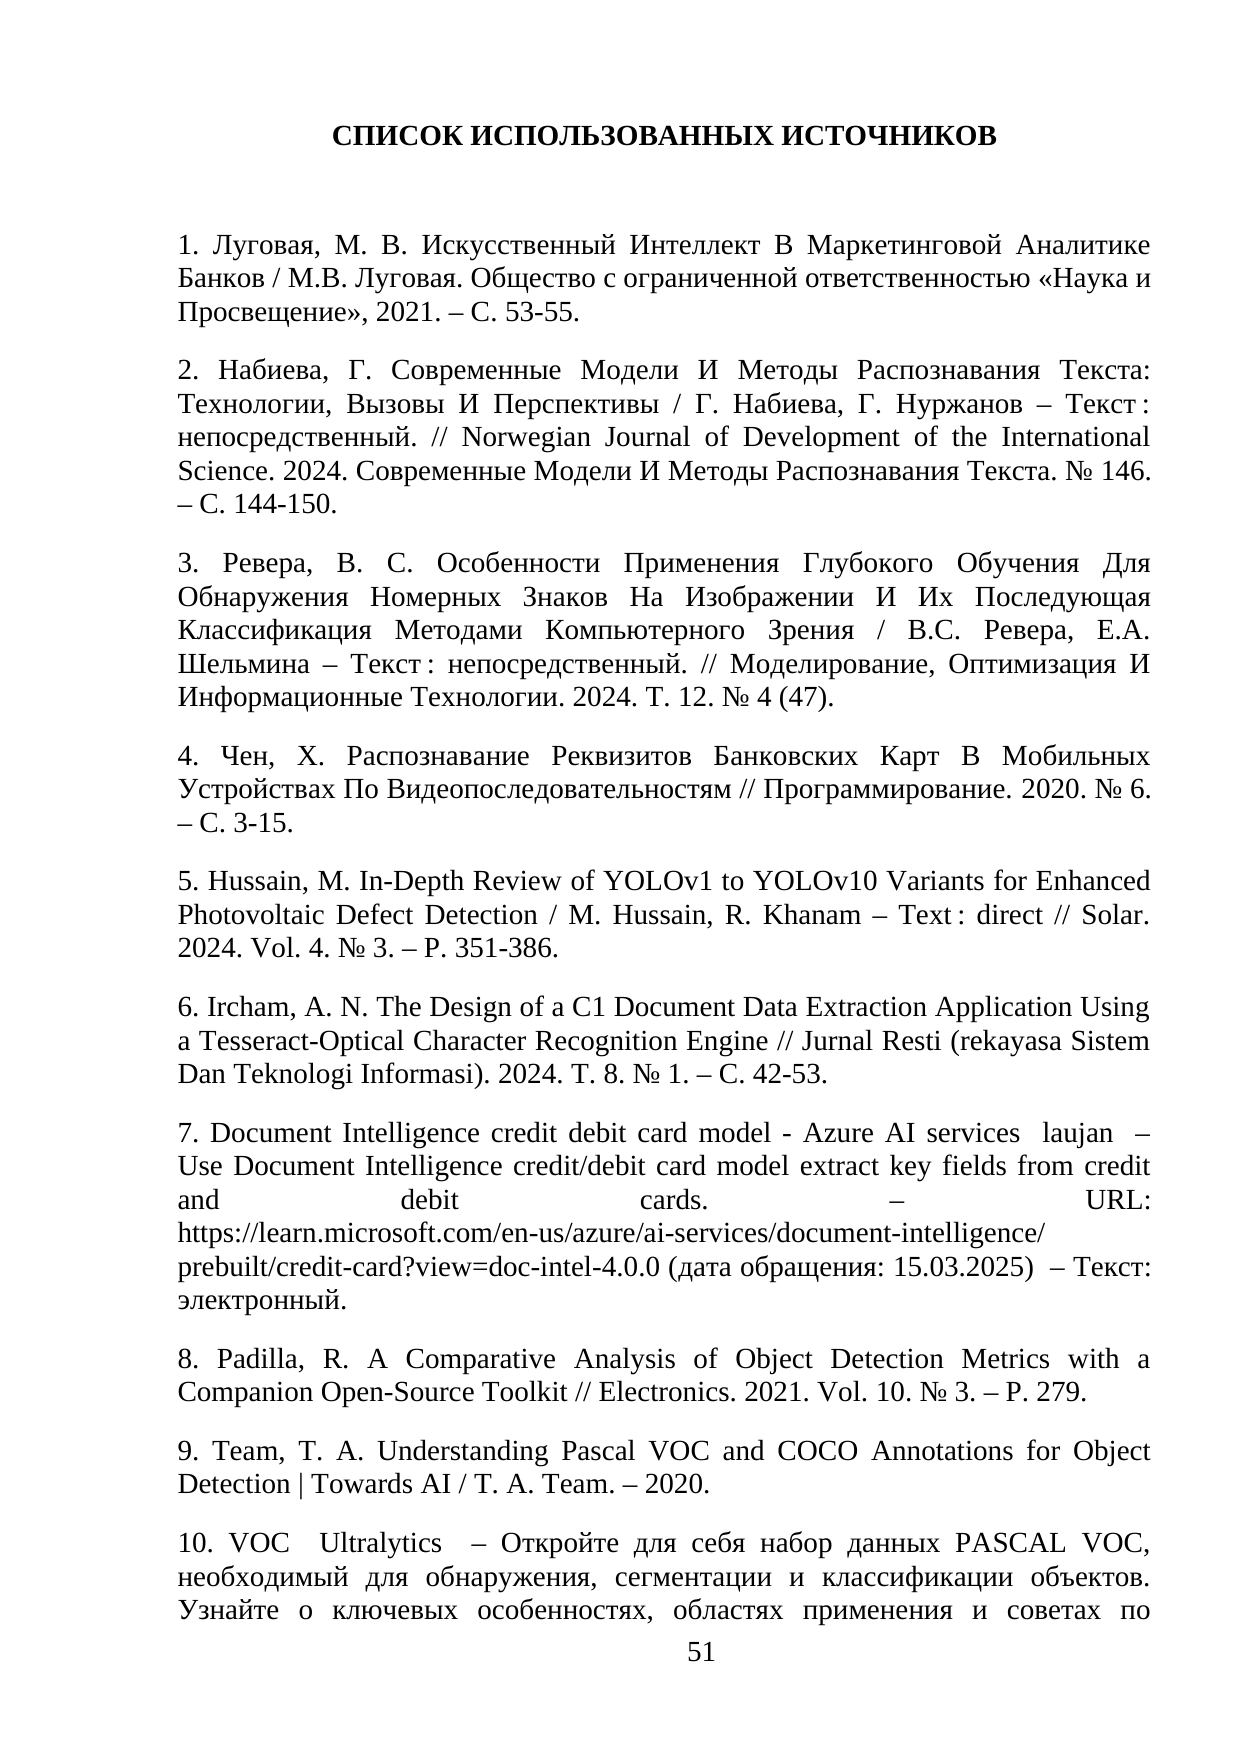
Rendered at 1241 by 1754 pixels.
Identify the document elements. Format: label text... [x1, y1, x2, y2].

text 4. Чен, Х. Распознавание Реквизитов Банковских Карт В Мобильных Устройствах По Видеопоследовательностям // Программирование. 2020. № 6. – С. 3-15. [177, 738, 1152, 838]
text 6. Ircham, A. N. The Design of a C1 Document Data Extraction Application Using a Tesseract-Optical Character Recognition Engine // Jurnal Resti (rekayasa Sistem Dan Teknologi Informasi). 2024. Т. 8. № 1. – С. 42-53. [177, 989, 1152, 1090]
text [177, 1525, 1152, 1626]
text 2. Набиева, Г. Современные Модели И Методы Распознавания Текста: Технологии, Вызовы И Перспективы / Г. Набиева, Г. Нуржанов – Текст : непосредственный. // Norwegian Journal of Development of the International Science. 2024. Современные Модели И Методы Распознавания Текста. № 146. – С. 144-150. [177, 352, 1152, 520]
subtitle СПИСОК ИСПОЛЬЗОВАННЫХ ИСТОЧНИКОВ [177, 118, 1152, 152]
text 1. Луговая, М. В. Искусственный Интеллект В Маркетинговой Аналитике Банков / М.В. Луговая. Общество с ограниченной ответственностью «Наука и Просвещение», 2021. – С. 53-55. [177, 227, 1152, 327]
text 9. Team, T. A. Understanding Pascal VOC and COCO Annotations for Object Detection | Towards AI / T. A. Team. – 2020. [177, 1433, 1152, 1500]
text 3. Ревера, В. С. Особенности Применения Глубокого Обучения Для Обнаружения Номерных Знаков На Изображении И Их Последующая Классификация Методами Компьютерного Зрения / В.С. Ревера, Е.А. Шельмина – Текст : непосредственный. // Моделирование, Оптимизация И Информационные Технологии. 2024. Т. 12. № 4 (47). [177, 545, 1152, 713]
text 5. Hussain, M. In-Depth Review of YOLOv1 to YOLOv10 Variants for Enhanced Photovoltaic Defect Detection / M. Hussain, R. Khanam – Text : direct // Solar. 2024. Vol. 4. № 3. – P. 351-386. [177, 863, 1152, 964]
text 8. Padilla, R. A Comparative Analysis of Object Detection Metrics with a Companion Open-Source Toolkit // Electronics. 2021. Vol. 10. № 3. – P. 279. [177, 1341, 1152, 1408]
text 7. Document Intelligence credit debit card model - Azure AI services laujan – Use Document Intelligence credit/debit card model extract key fields from credit and debit cards. – URL: https://learn.microsoft.com/en-us/azure/ai-services/document-intelligence/prebuilt/credit-card?view=doc-intel-4.0.0 (дата обращения: 15.03.2025) – Текст: электронный. [177, 1115, 1152, 1316]
